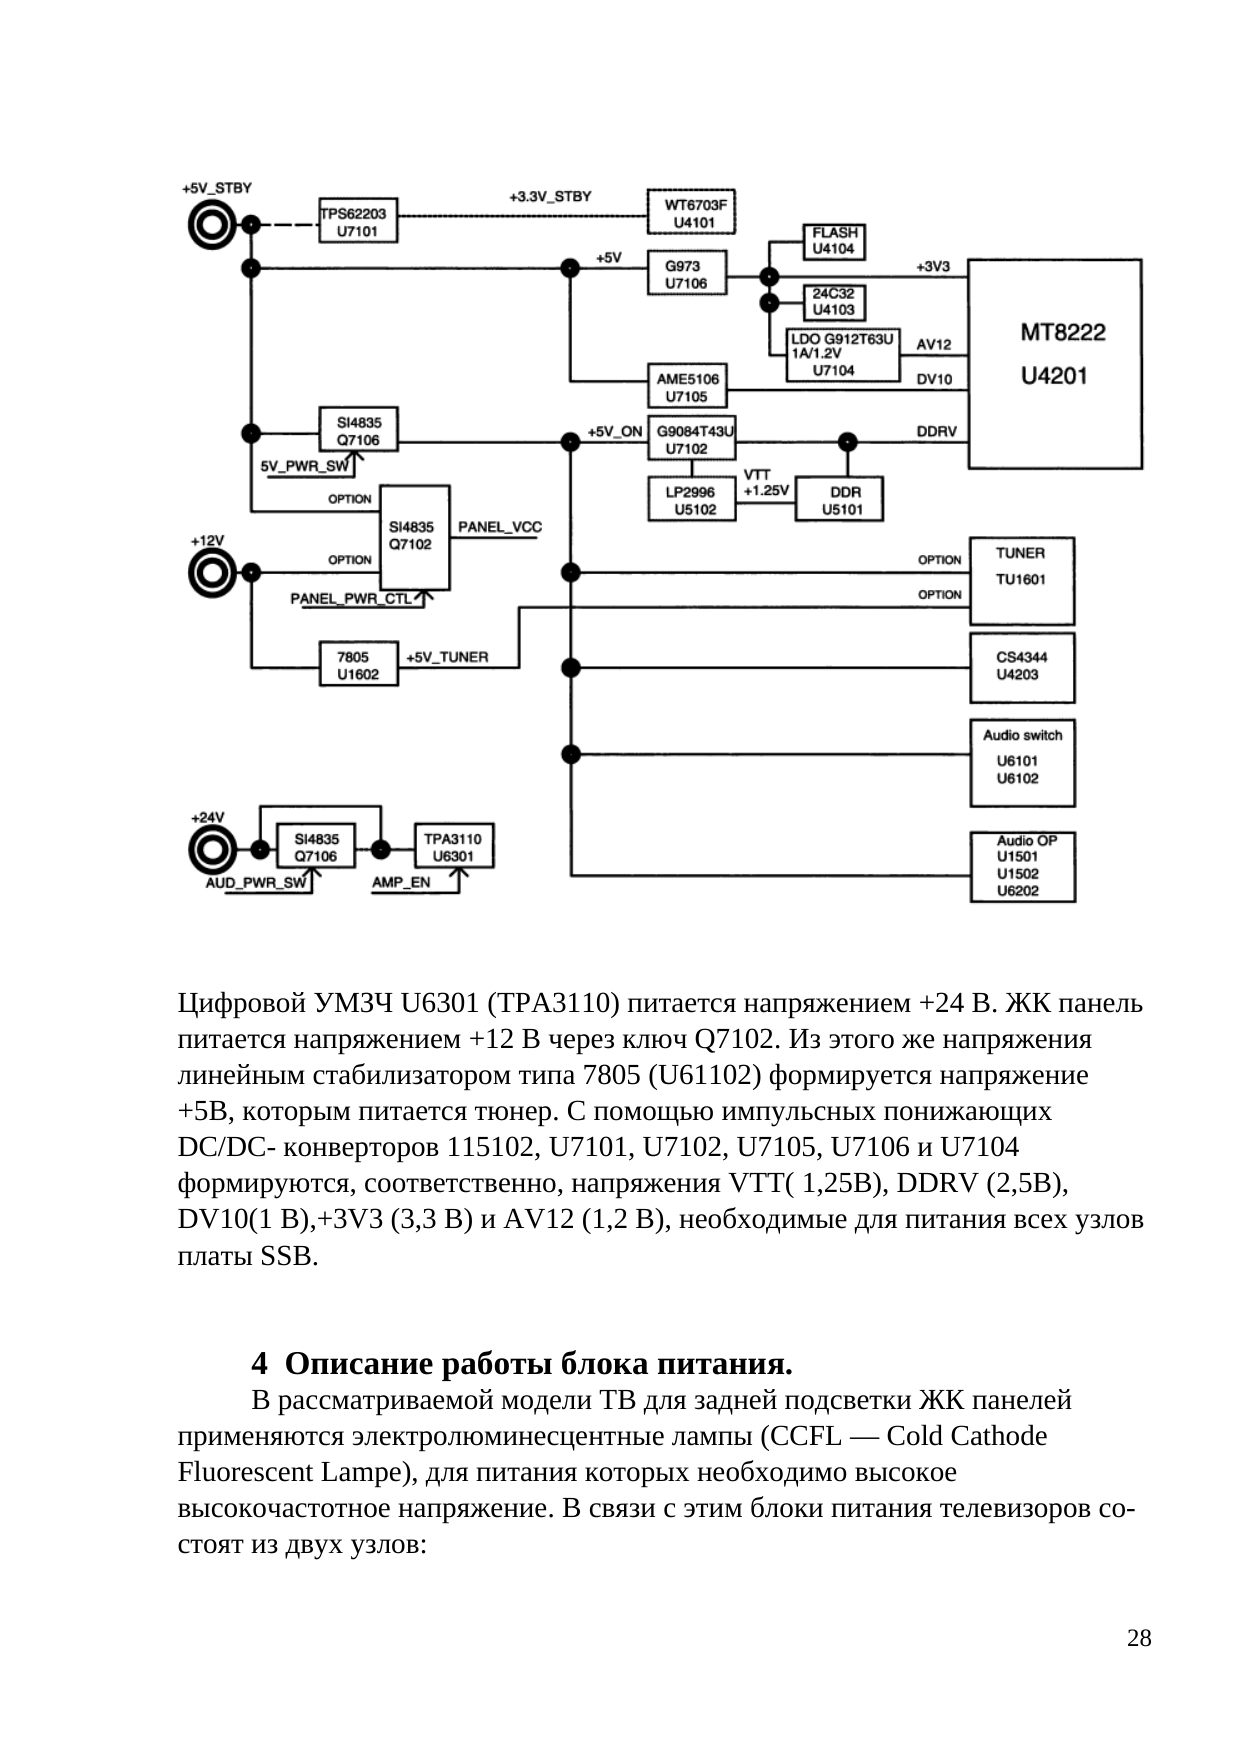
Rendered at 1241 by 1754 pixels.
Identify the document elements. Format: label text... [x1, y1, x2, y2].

subtitle 4 Описание работы блока питания. [177, 1343, 1152, 1382]
text В рассматриваемой модели ТВ для задней подсветки ЖК панелей применяются электролюминесцентные лампы (CCFL — Cold Cathode Fluorescent Lampe), для питания которых необходимо высокое высокочастотное напряжение. В связи с этим блоки питания телевизоров со- стоят из двух узлов: [177, 1382, 1152, 1560]
text Цифровой УМЗЧ U6301 (ТРА3110) питается напряжением +24 В. ЖК панель питается напряжением +12 В через ключ Q7102. Из этого же напряжения линейным стабилизатором типа 7805 (U61102) формируется напряжение +5В, которым питается тюнер. С помощью импульсных понижающих DC/DC- конверторов 115102, U7101, U7102, U7105, U7106 и U7104 формируются, соответственно, напряжения VTT( 1,25В), DDRV (2,5В), DV10(1 B),+3V3 (3,3 В) и AV12 (1,2 В), необходимые для питания всех узлов платы SSB. [177, 985, 1152, 1271]
picture [177, 171, 1152, 913]
